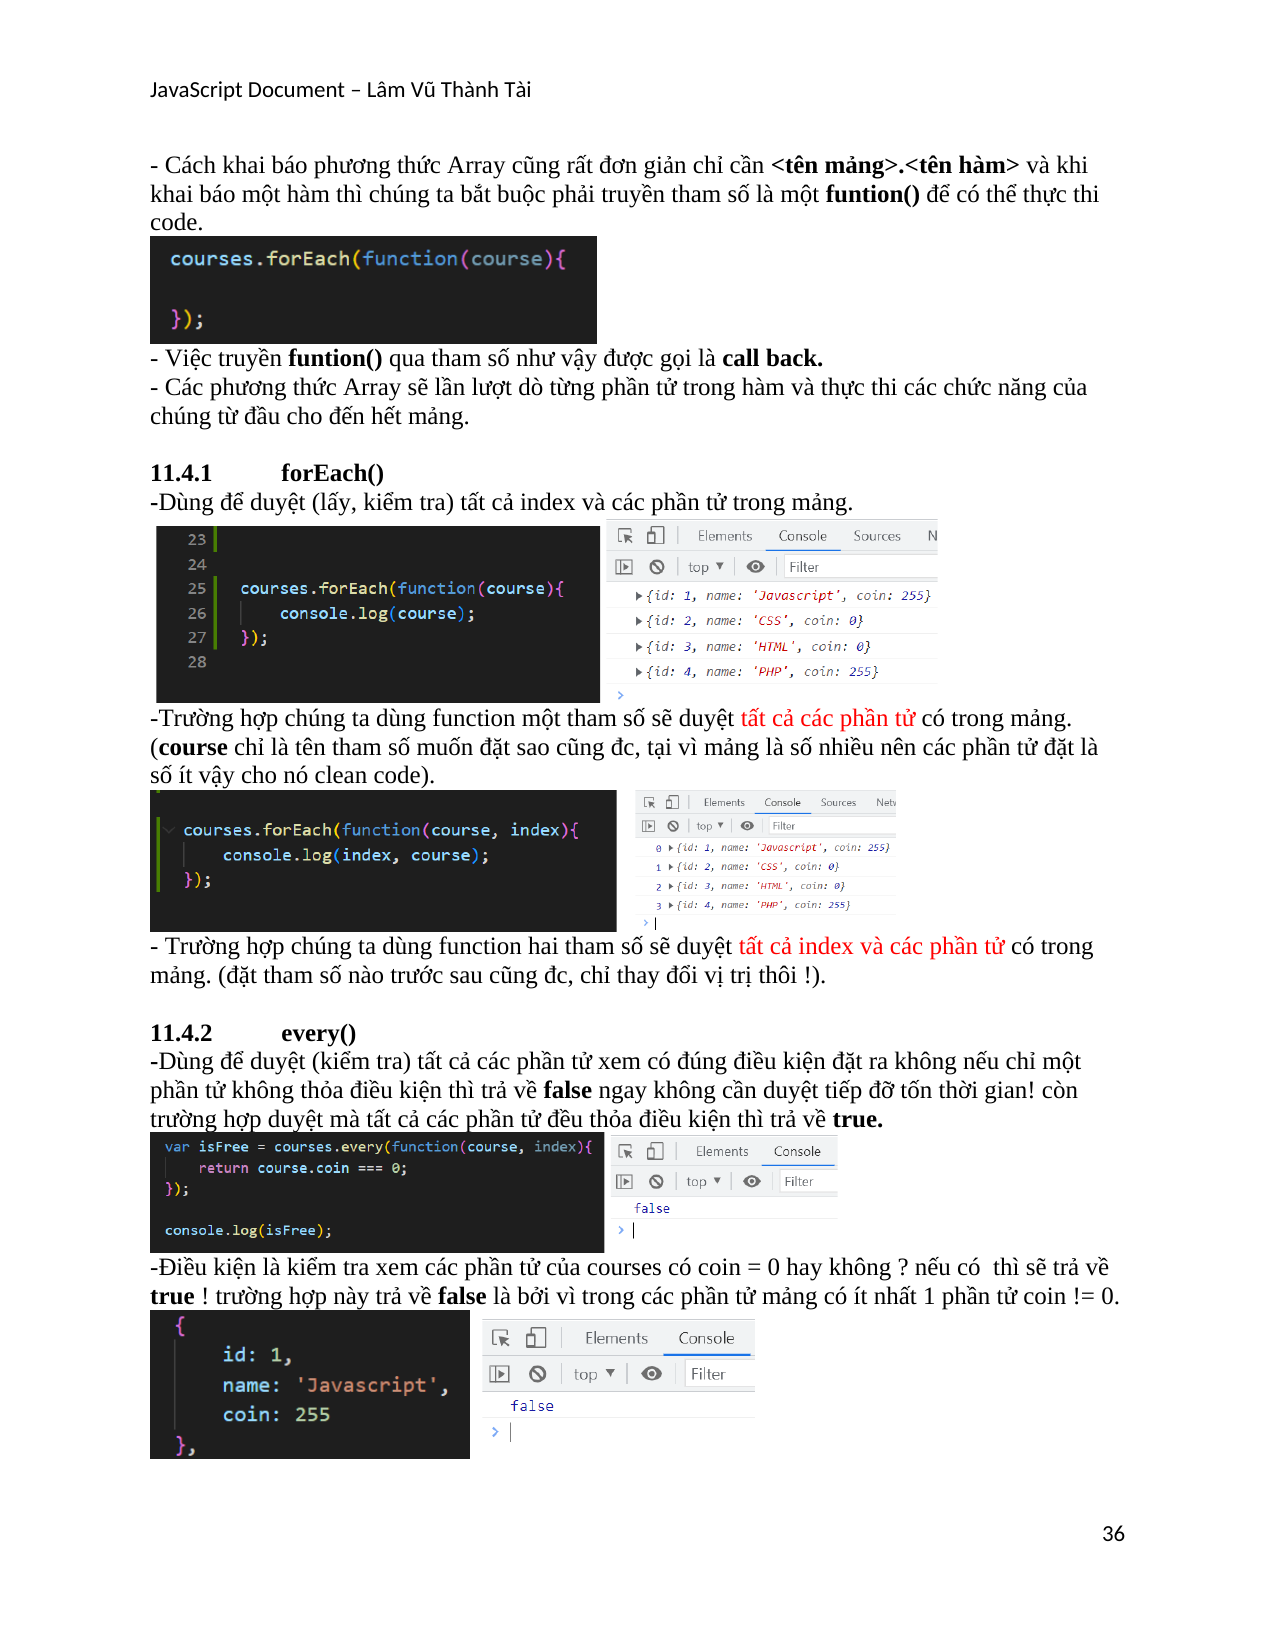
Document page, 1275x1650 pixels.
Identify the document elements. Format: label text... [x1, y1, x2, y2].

picture [156, 526, 601, 703]
list - Cách khai báo phương thức Array cũng rất đơn giản chỉ cần <tên mảng>.<tên hàm> và khi khai báo một hàm thì chúng ta bắt buộc phải truyền tham số là một funtion() để có thể thực thi code. [150, 150, 1125, 236]
list - Việc truyền funtion() qua tham số như vậy được gọi là call back. [150, 343, 1125, 372]
picture [610, 1132, 838, 1253]
picture [150, 236, 597, 344]
picture [150, 1132, 605, 1253]
list forEach() [150, 458, 1125, 487]
list -Trường hợp chúng ta dùng function một tham số sẽ duyệt tất cả các phần tử có trong mảng. (course chỉ là tên tham số muốn đặt sao cũng đc, tại vì mảng là số nhiều nên các phần tử đặt là số ít vậy cho nó clean code). [150, 703, 1125, 789]
picture [150, 790, 617, 932]
picture [635, 789, 896, 932]
list -Dùng để duyệt (lấy, kiểm tra) tất cả index và các phần tử trong mảng. [150, 487, 1125, 516]
list -Điều kiện là kiểm tra xem các phần tử của courses có coin = 0 hay không ? nếu có thì sẽ trả về true ! trường hợp này trả về false là bởi vì trong các phần tử mảng có ít nhất 1 phần tử coin != 0. [150, 1252, 1125, 1310]
picture [150, 1310, 470, 1459]
picture [606, 516, 938, 703]
list -Dùng để duyệt (kiểm tra) tất cả các phần tử xem có đúng điều kiện đặt ra không nếu chỉ một phần tử không thỏa điều kiện thì trả về false ngay không cần duyệt tiếp đỡ tốn thời gian! còn trường hợp duyệt mà tất cả các phần tử đều thỏa điều kiện thì trả về true. [150, 1046, 1125, 1133]
list every() [150, 1018, 1125, 1046]
list - Trường hợp chúng ta dùng function hai tham số sẽ duyệt tất cả index và các phần tử có trong mảng. (đặt tham số nào trước sau cũng đc, chỉ thay đổi vị trị thôi !). [150, 931, 1125, 989]
list - Các phương thức Array sẽ lần lượt dò từng phần tử trong hàm và thực thi các chức năng của chúng từ đầu cho đến hết mảng. [150, 372, 1125, 430]
picture [482, 1315, 755, 1459]
